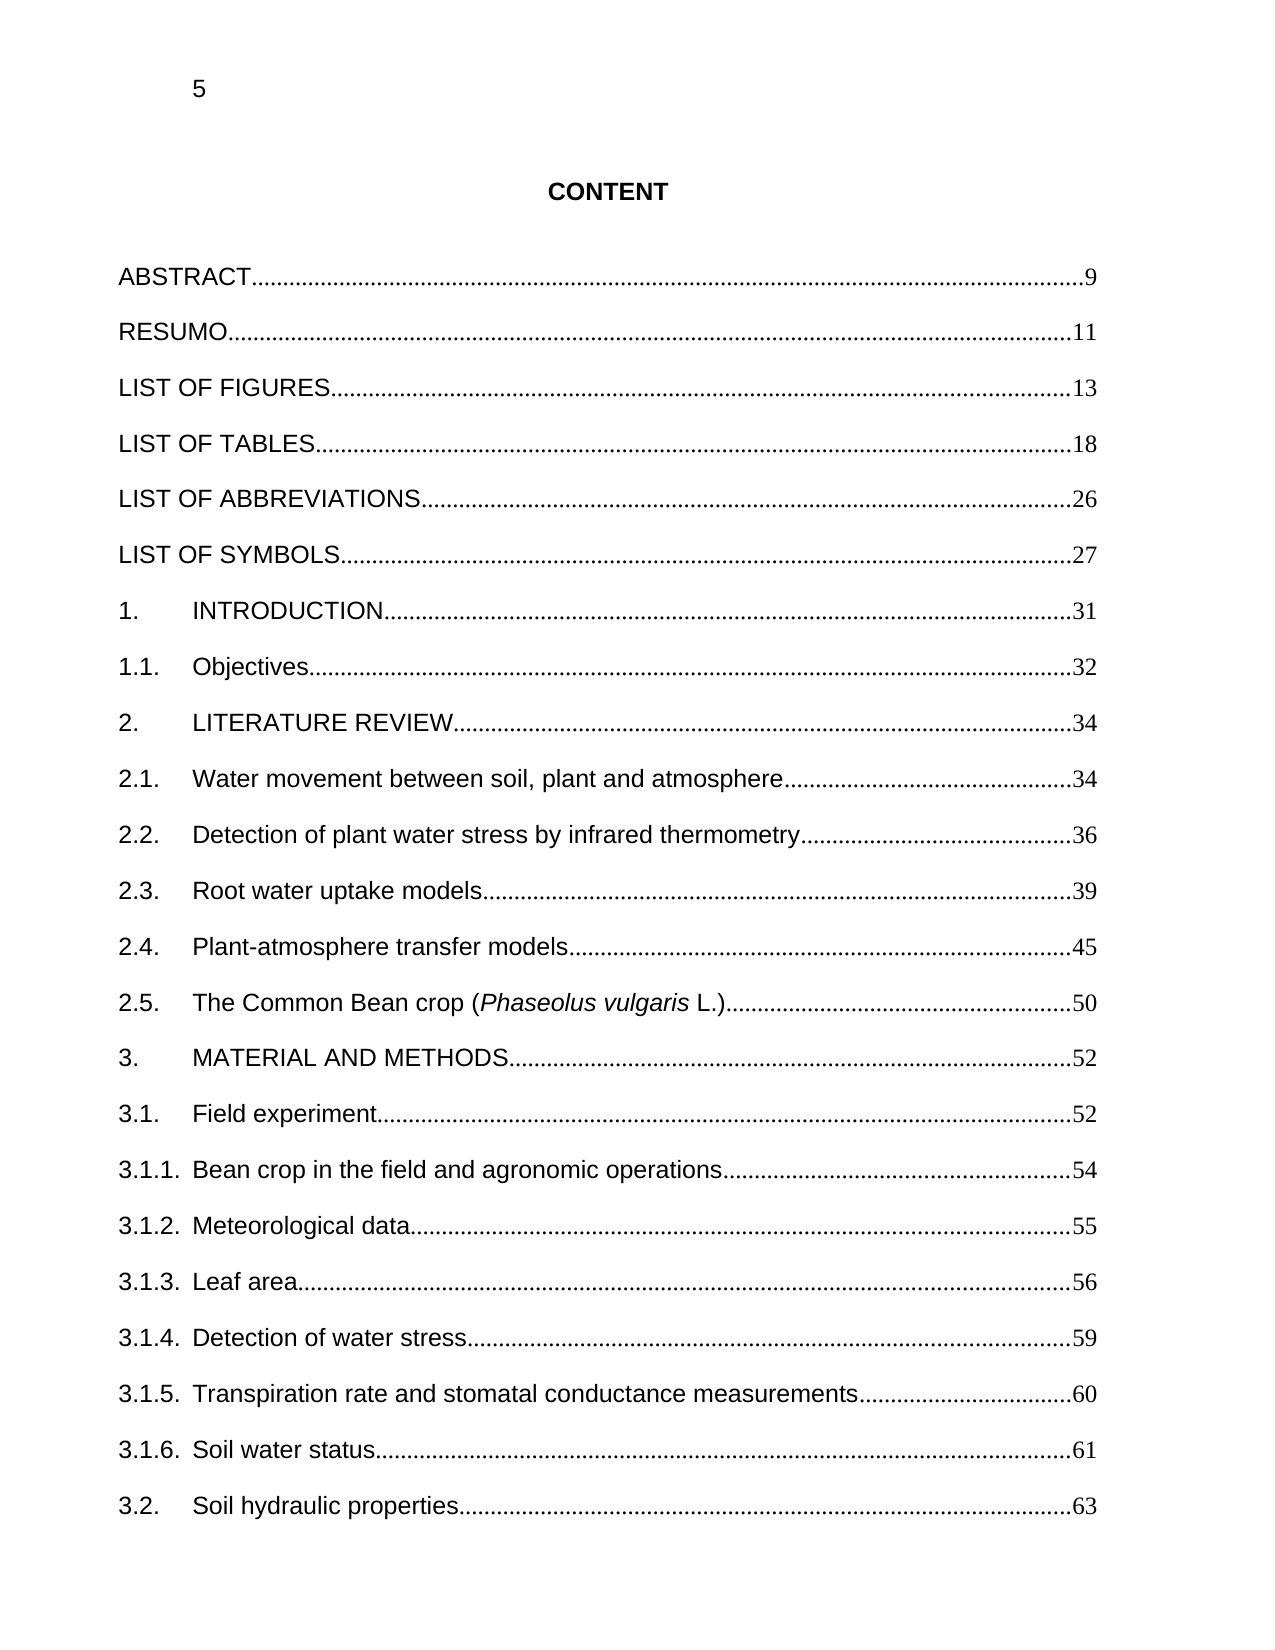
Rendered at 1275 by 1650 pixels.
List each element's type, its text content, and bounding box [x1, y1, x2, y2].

text LIST OF ABBREVIATIONS 26 [118, 484, 1098, 513]
text 3.1.5. Transpiration rate and stomatal conductance measurements 60 [118, 1379, 1098, 1408]
text 2.3. Root water uptake models 39 [118, 876, 1098, 904]
text LIST OF SYMBOLS 27 [118, 540, 1098, 569]
text CONTENT [118, 177, 1098, 206]
text ABSTRACT 9 [118, 262, 1098, 290]
text 2. LITERATURE REVIEW 34 [118, 708, 1098, 737]
text 3.1.6. Soil water status 61 [118, 1435, 1098, 1464]
text 3.1. Field experiment 52 [118, 1099, 1098, 1128]
text 2.2. Detection of plant water stress by infrared thermometry 36 [118, 820, 1098, 848]
text 3.2. Soil hydraulic properties 63 [118, 1491, 1098, 1520]
text 1.1. Objectives 32 [118, 652, 1098, 681]
text 2.5. The Common Bean crop (Phaseolus vulgaris L.) 50 [118, 987, 1098, 1016]
text 3.1.2. Meteorological data 55 [118, 1211, 1098, 1240]
text 3.1.3. Leaf area 56 [118, 1267, 1098, 1296]
text 2.4. Plant-atmosphere transfer models 45 [118, 932, 1098, 960]
text 3.1.4. Detection of water stress 59 [118, 1323, 1098, 1352]
text 1. INTRODUCTION 31 [118, 596, 1098, 625]
text LIST OF TABLES 18 [118, 429, 1098, 458]
text LIST OF FIGURES 13 [118, 373, 1098, 402]
text 3.1.1. Bean crop in the field and agronomic operations 54 [118, 1155, 1098, 1184]
text 2.1. Water movement between soil, plant and atmosphere 34 [118, 764, 1098, 793]
text 3. Material and methods 52 [118, 1043, 1098, 1072]
text RESUMO 11 [118, 317, 1098, 346]
